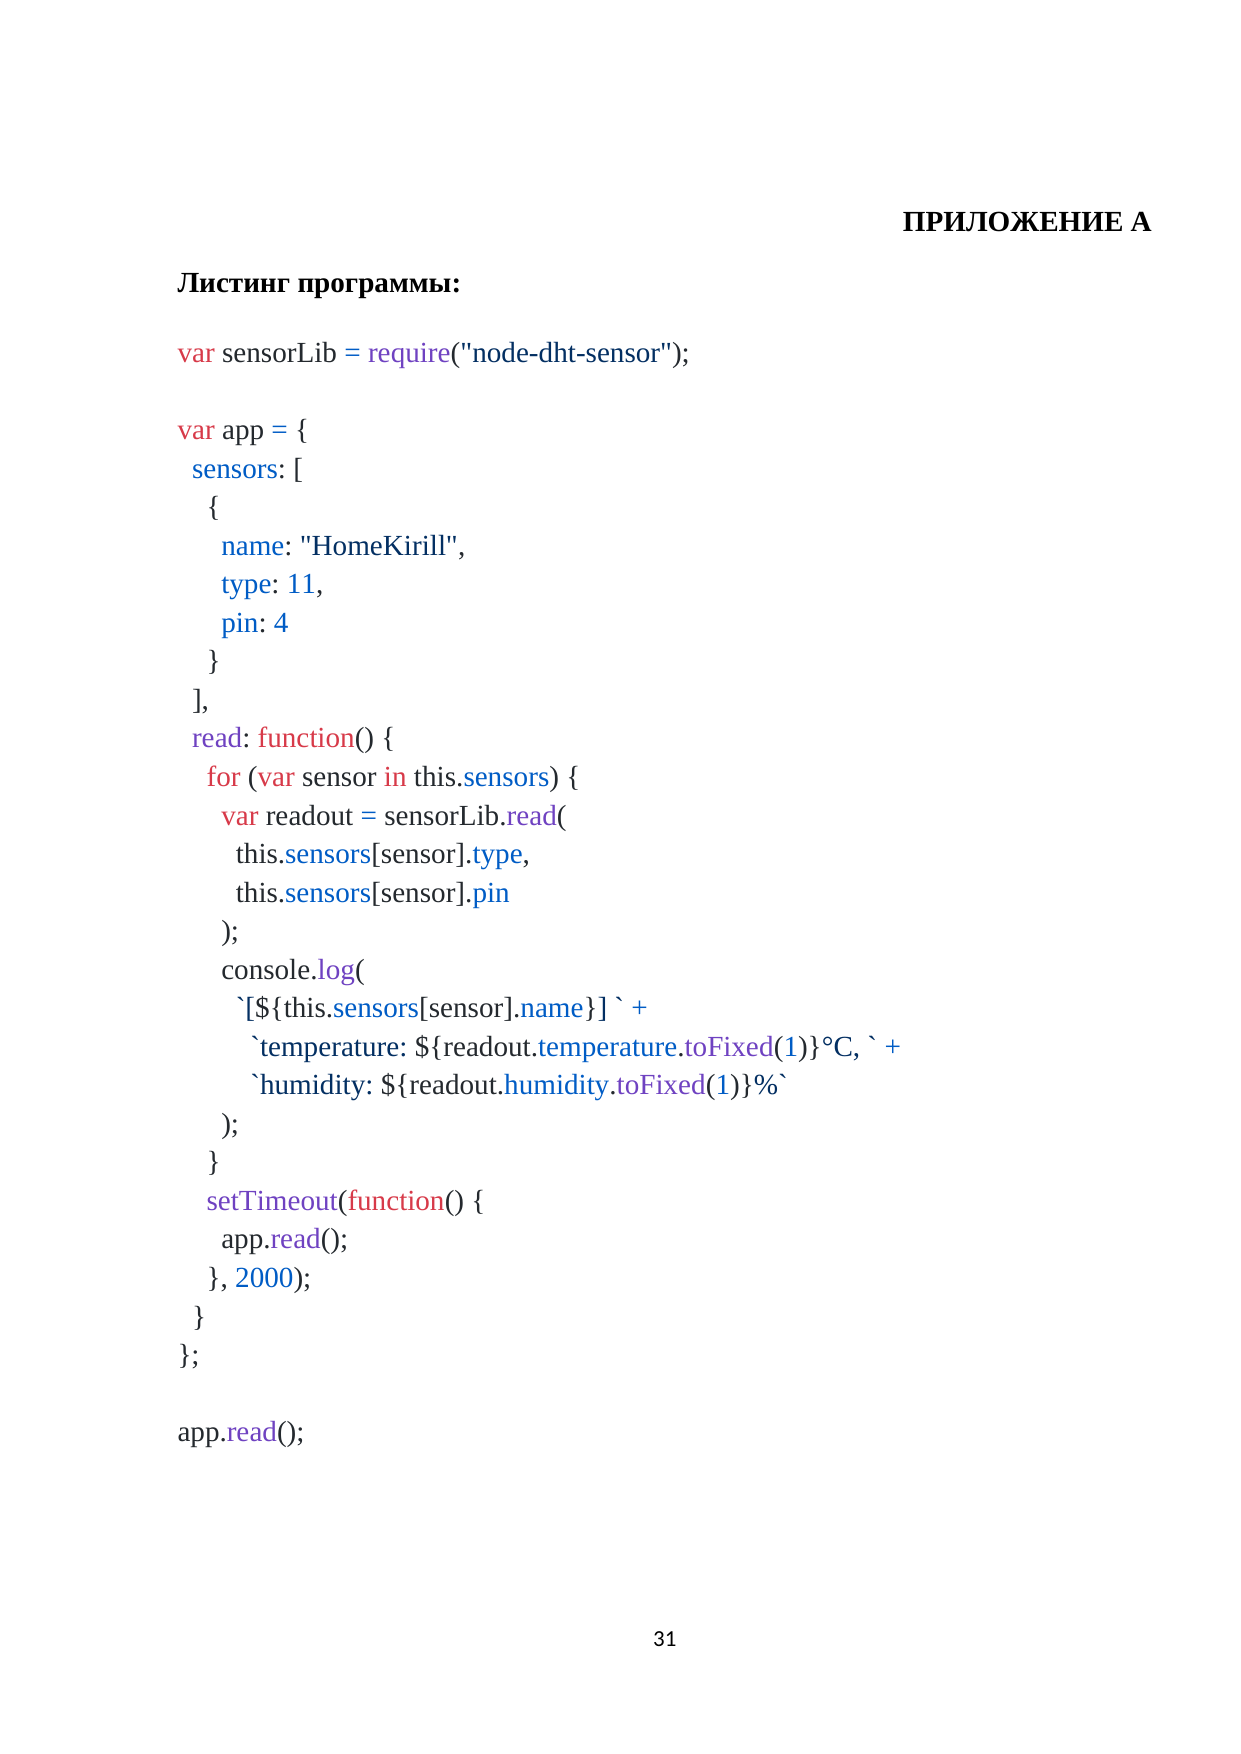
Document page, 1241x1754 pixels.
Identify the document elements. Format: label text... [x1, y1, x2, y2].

text ); [177, 1106, 1152, 1139]
text console.log( [177, 952, 1152, 985]
text this.sensors[sensor].type, [177, 836, 1152, 870]
text `temperature: ${readout.temperature.toFixed(1)}°C, ` + [177, 1029, 1152, 1062]
text ], [177, 682, 1152, 716]
text }, 2000); [177, 1260, 1152, 1294]
text } [177, 643, 1152, 677]
text this.sensors[sensor].pin [177, 875, 1152, 908]
text var app = { [177, 412, 1152, 446]
text `[${this.sensors[sensor].name}] ` + [177, 990, 1152, 1024]
text var readout = sensorLib.read( [177, 798, 1152, 831]
text sensors: [ [177, 451, 1152, 484]
subtitle Листинг программы: [177, 265, 1152, 299]
text read: function() { [177, 721, 1152, 754]
text ); [177, 913, 1152, 947]
text setTimeout(function() { [177, 1183, 1152, 1217]
text `humidity: ${readout.humidity.toFixed(1)}%` [177, 1067, 1152, 1101]
text for (var sensor in this.sensors) { [177, 759, 1152, 793]
text var sensorLib = require("node-dht-sensor"); [177, 335, 1152, 369]
text } [177, 1144, 1152, 1178]
text }; [177, 1337, 1152, 1371]
text type: 11, [177, 566, 1152, 600]
text app.read(); [177, 1222, 1152, 1255]
text } [177, 1299, 1152, 1332]
text name: "HomeKirill", [177, 528, 1152, 561]
subtitle ПРИЛОЖЕНИЕ А [177, 204, 1152, 238]
text pin: 4 [177, 605, 1152, 638]
text { [177, 489, 1152, 523]
text app.read(); [177, 1414, 1152, 1448]
